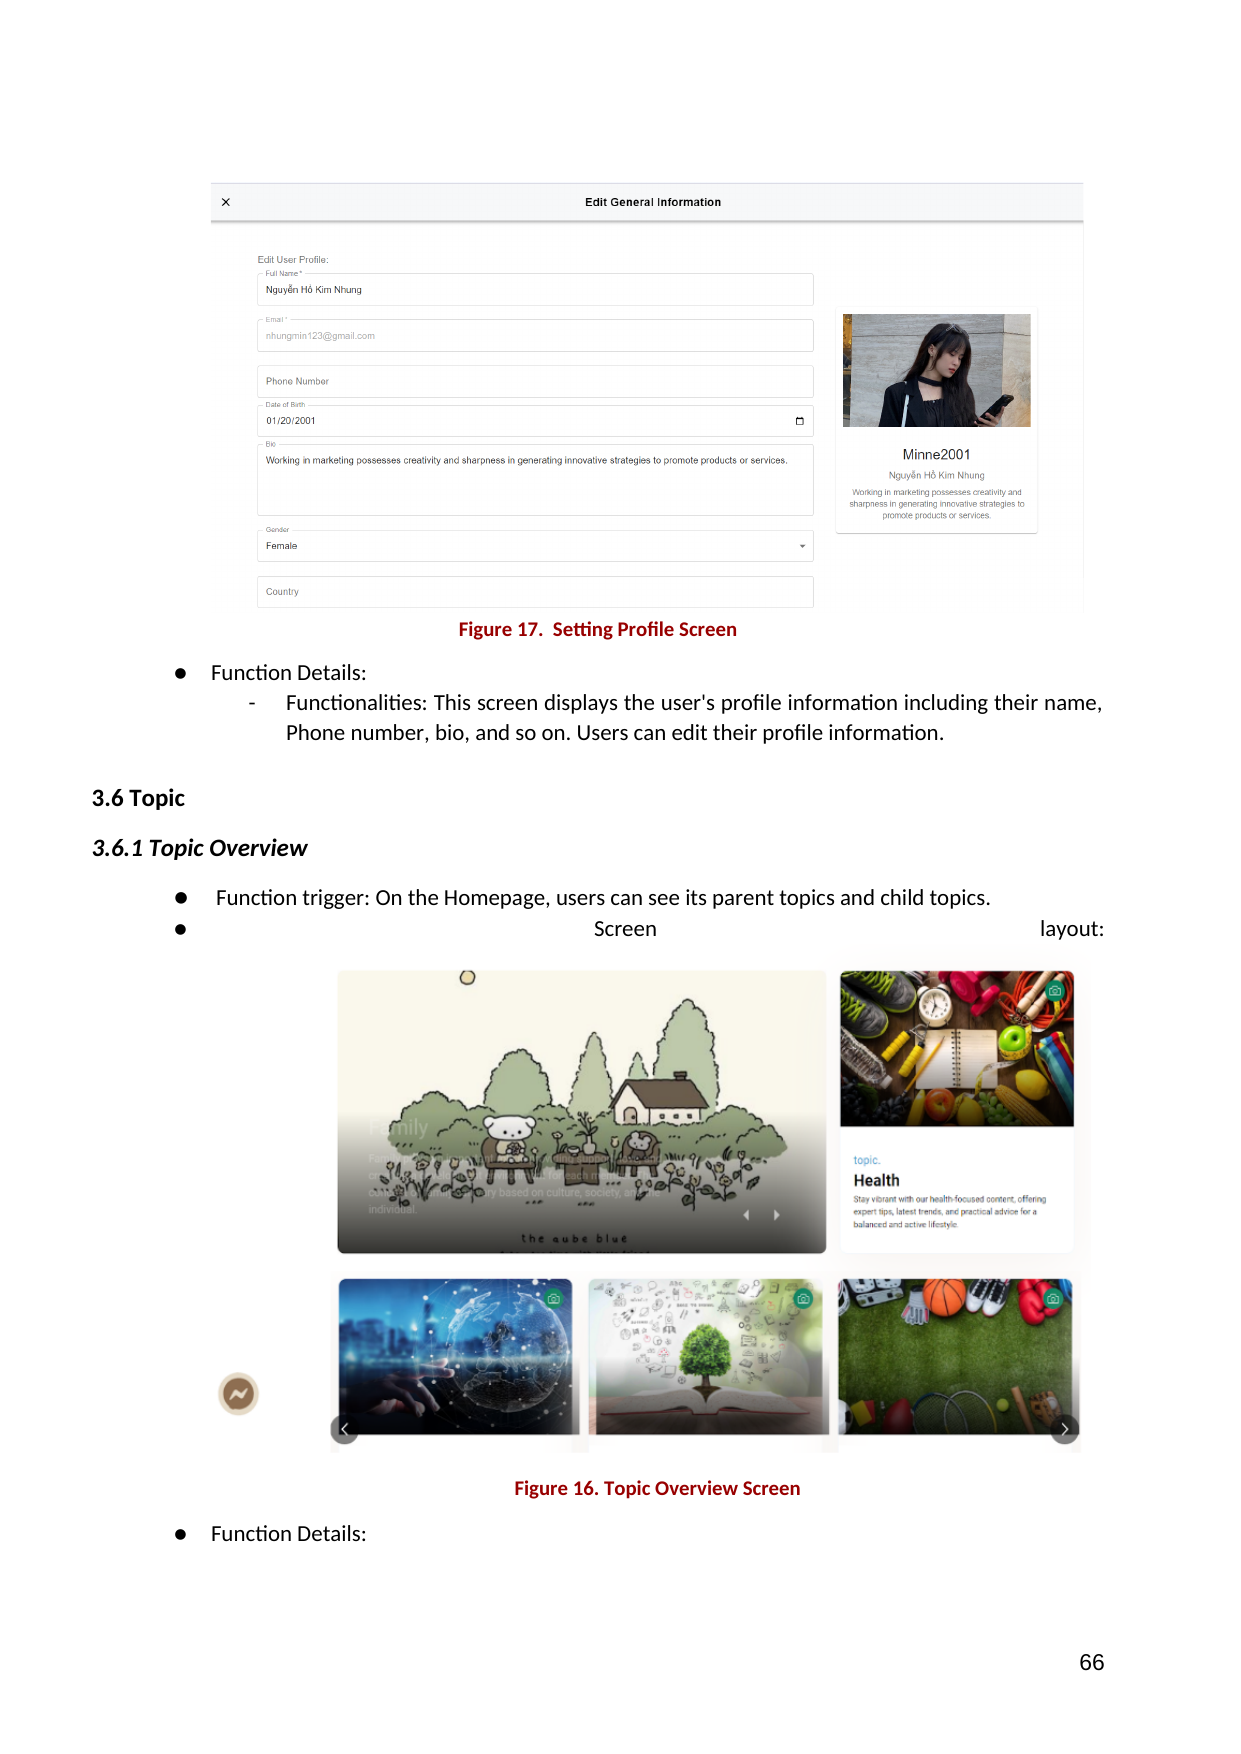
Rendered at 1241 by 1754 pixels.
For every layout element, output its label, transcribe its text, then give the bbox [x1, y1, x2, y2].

subtitle Figure 16. Topic Overview Screen [211, 1475, 1104, 1500]
subtitle Figure 17. Setting Profile Screen [91, 616, 1104, 641]
subtitle Function trigger: On the Homepage, users can see its parent topics and child topics. [173, 881, 1104, 912]
list Functionalities: This screen displays the user's profile information including their name, Phone number, bio, and so on. Users can edit their profile information. [248, 688, 1104, 747]
list Function Details: [173, 1519, 1104, 1547]
list Function Details: [173, 658, 1104, 686]
subtitle 3.6.1 Topic Overview [91, 832, 1104, 862]
picture [210, 182, 1084, 613]
picture [210, 944, 1092, 1457]
subtitle 3.6 Topic [91, 782, 1104, 813]
